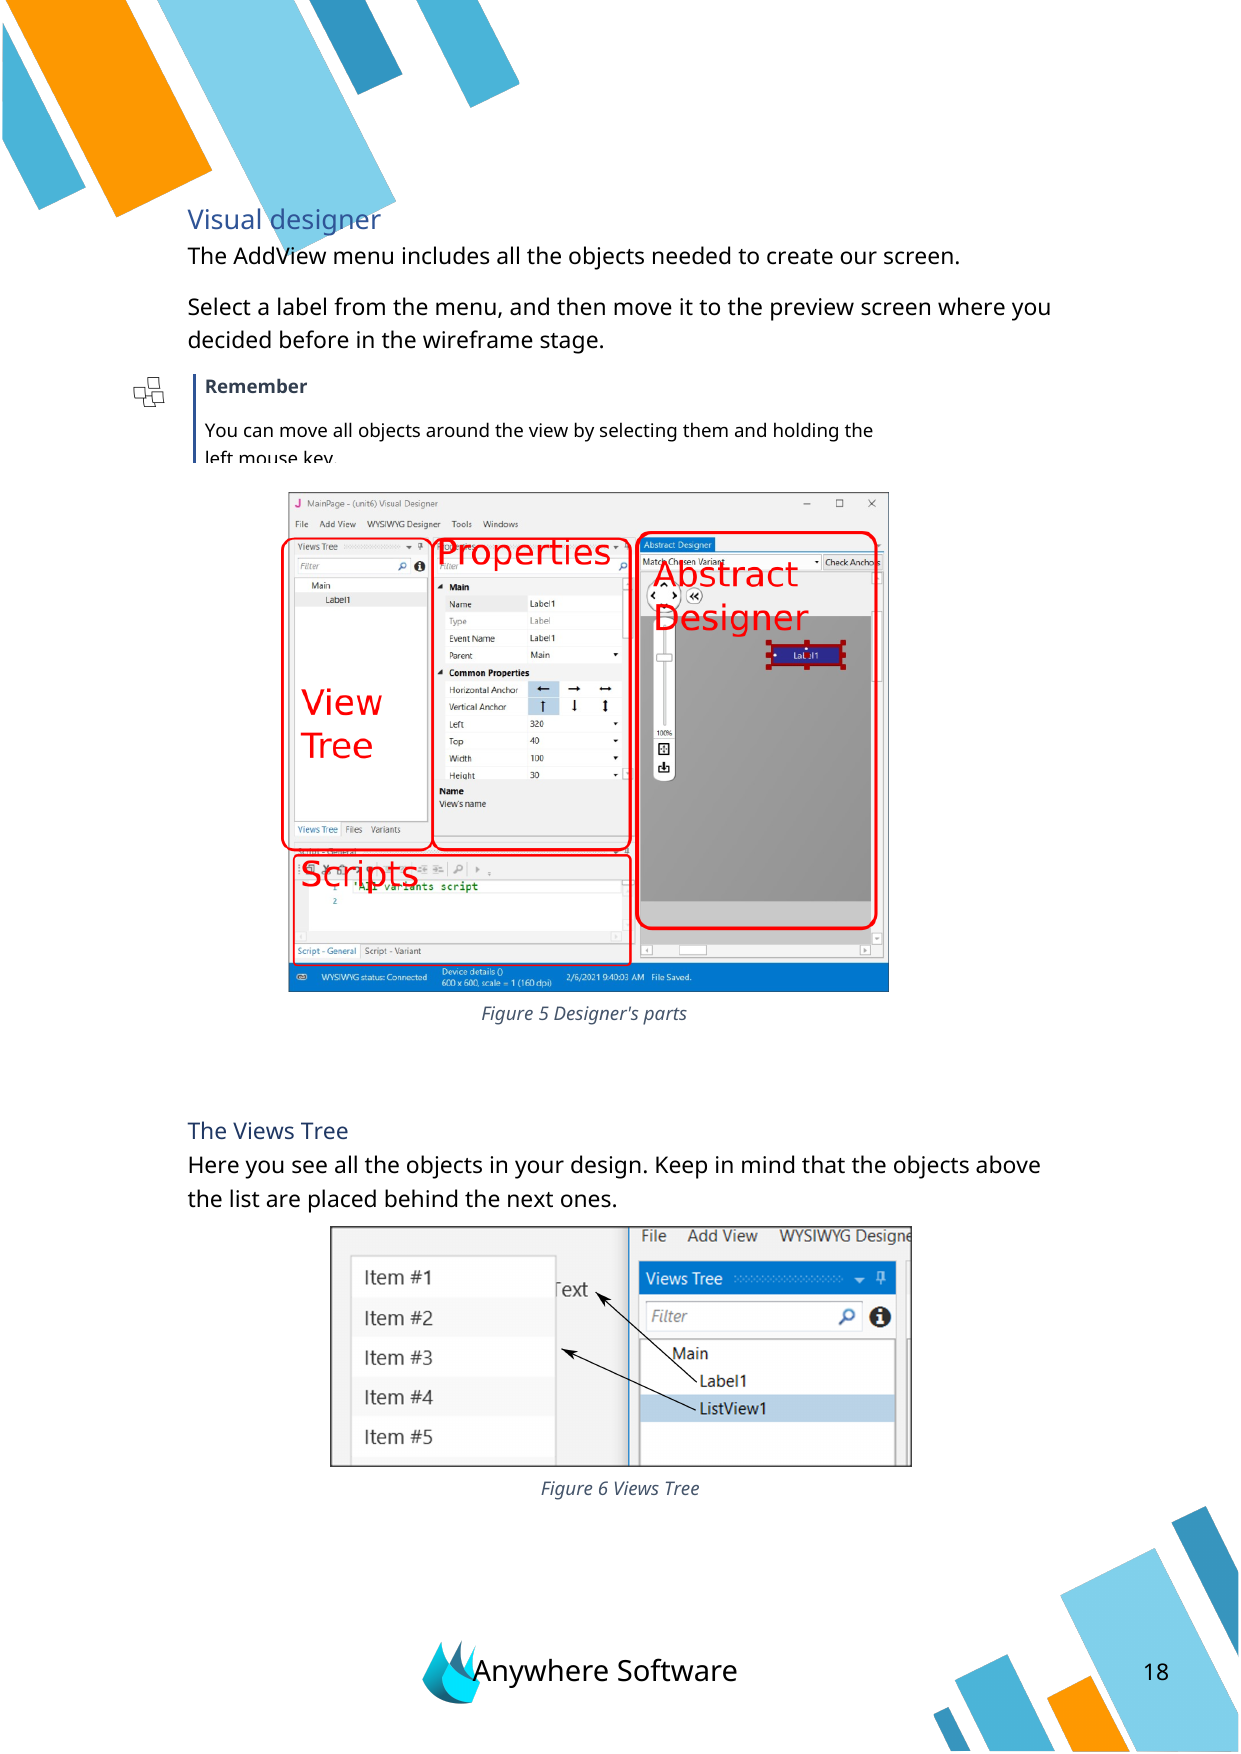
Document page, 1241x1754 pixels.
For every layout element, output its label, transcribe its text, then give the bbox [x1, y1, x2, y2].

text Select a label from the menu, and then move it to the preview screen where you decided before in the wireframe stage. [187, 291, 1053, 356]
picture [422, 1640, 481, 1704]
picture [131, 374, 167, 410]
picture [933, 1506, 1239, 1752]
text The AddView menu includes all the objects needed to create our screen. [187, 240, 1053, 271]
picture [2, 0, 520, 256]
picture [330, 1226, 912, 1467]
text Here you see all the objects in your design. Keep in mind that the objects above the list are placed behind the next ones. [187, 1149, 1053, 1214]
subtitle The Views Tree [187, 1115, 1053, 1146]
subtitle Visual designer [187, 200, 1053, 237]
picture [281, 492, 889, 992]
